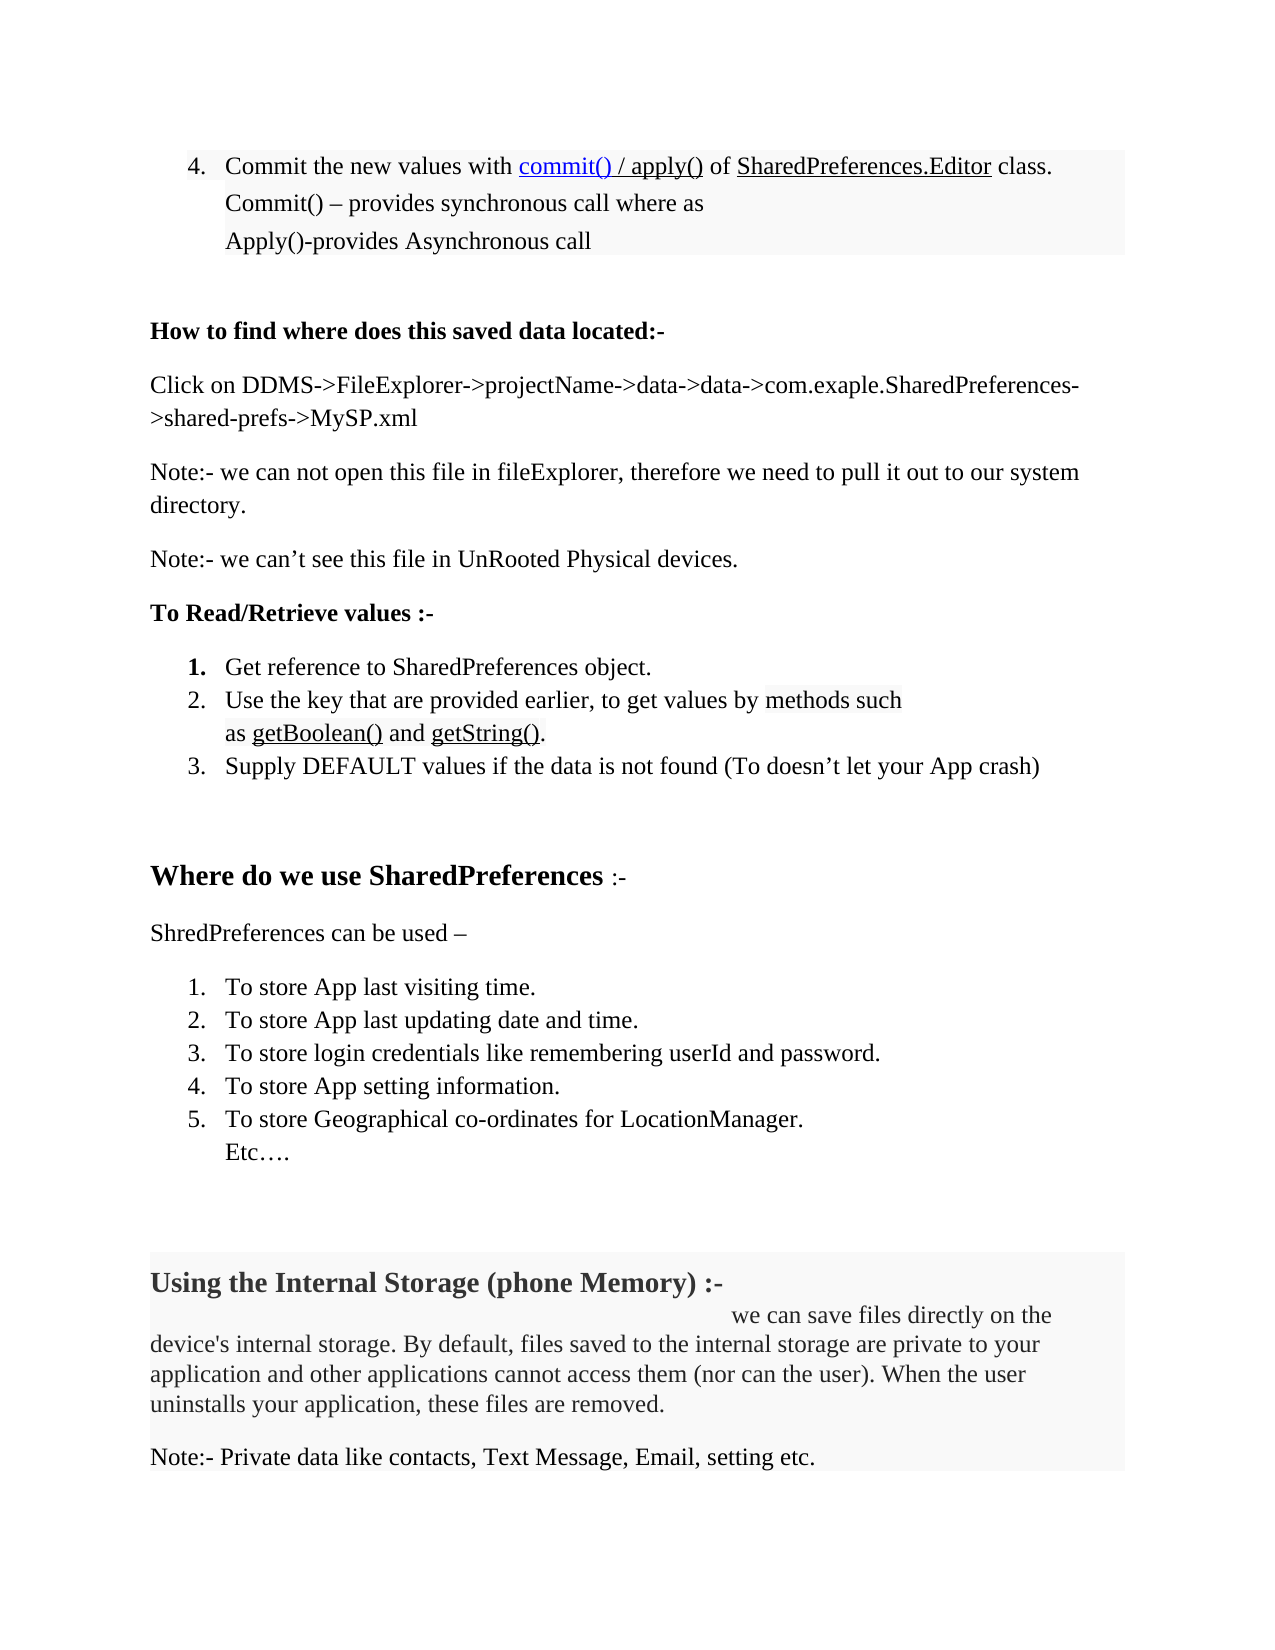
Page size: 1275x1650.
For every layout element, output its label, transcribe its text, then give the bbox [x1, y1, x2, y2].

list Supply DEFAULT values if the data is not found (To doesn’t let your App crash) [187, 751, 1125, 779]
list To store Geographical co-ordinates for LocationManager. [187, 1104, 1125, 1132]
text Apply()-provides Asynchronous call [225, 225, 1125, 255]
list To store App setting information. [187, 1071, 1125, 1099]
text Commit() – provides synchronous call where as [225, 187, 1125, 217]
list Commit the new values with commit() / apply() of SharedPreferences.Editor class. [187, 150, 1125, 180]
list To store login credentials like remembering userId and password. [187, 1038, 1125, 1066]
text we can save files directly on the device's internal storage. By default, files saved to the internal storage are private to your application and other applications cannot access them (nor can the user). When the user uninstalls your application, these files are removed. [150, 1299, 1125, 1418]
text Where do we use SharedPreferences :- [150, 858, 1125, 892]
text How to find where does this saved data located:- [150, 316, 1125, 345]
text Note:- Private data like contacts, Text Message, Email, setting etc. [150, 1441, 1125, 1471]
text Click on DDMS->FileExplorer->projectName->data->data->com.exaple.SharedPreferences->shared-prefs->MySP.xml [150, 370, 1125, 432]
subtitle Using the Internal Storage (phone Memory) :- [150, 1252, 1125, 1299]
text ShredPreferences can be used – [150, 918, 1125, 947]
list Use the key that are provided earlier, to get values by methods such as getBoolean() and getString(). [187, 685, 1125, 746]
list Etc…. [225, 1137, 1125, 1166]
list To store App last visiting time. [187, 972, 1125, 1000]
list Get reference to SharedPreferences object. [187, 652, 1125, 680]
list To store App last updating date and time. [187, 1005, 1125, 1033]
text To Read/Retrieve values :- [150, 598, 1125, 627]
text Note:- we can not open this file in fileExplorer, therefore we need to pull it out to our system directory. [150, 457, 1125, 519]
text Note:- we can’t see this file in UnRooted Physical devices. [150, 544, 1125, 573]
